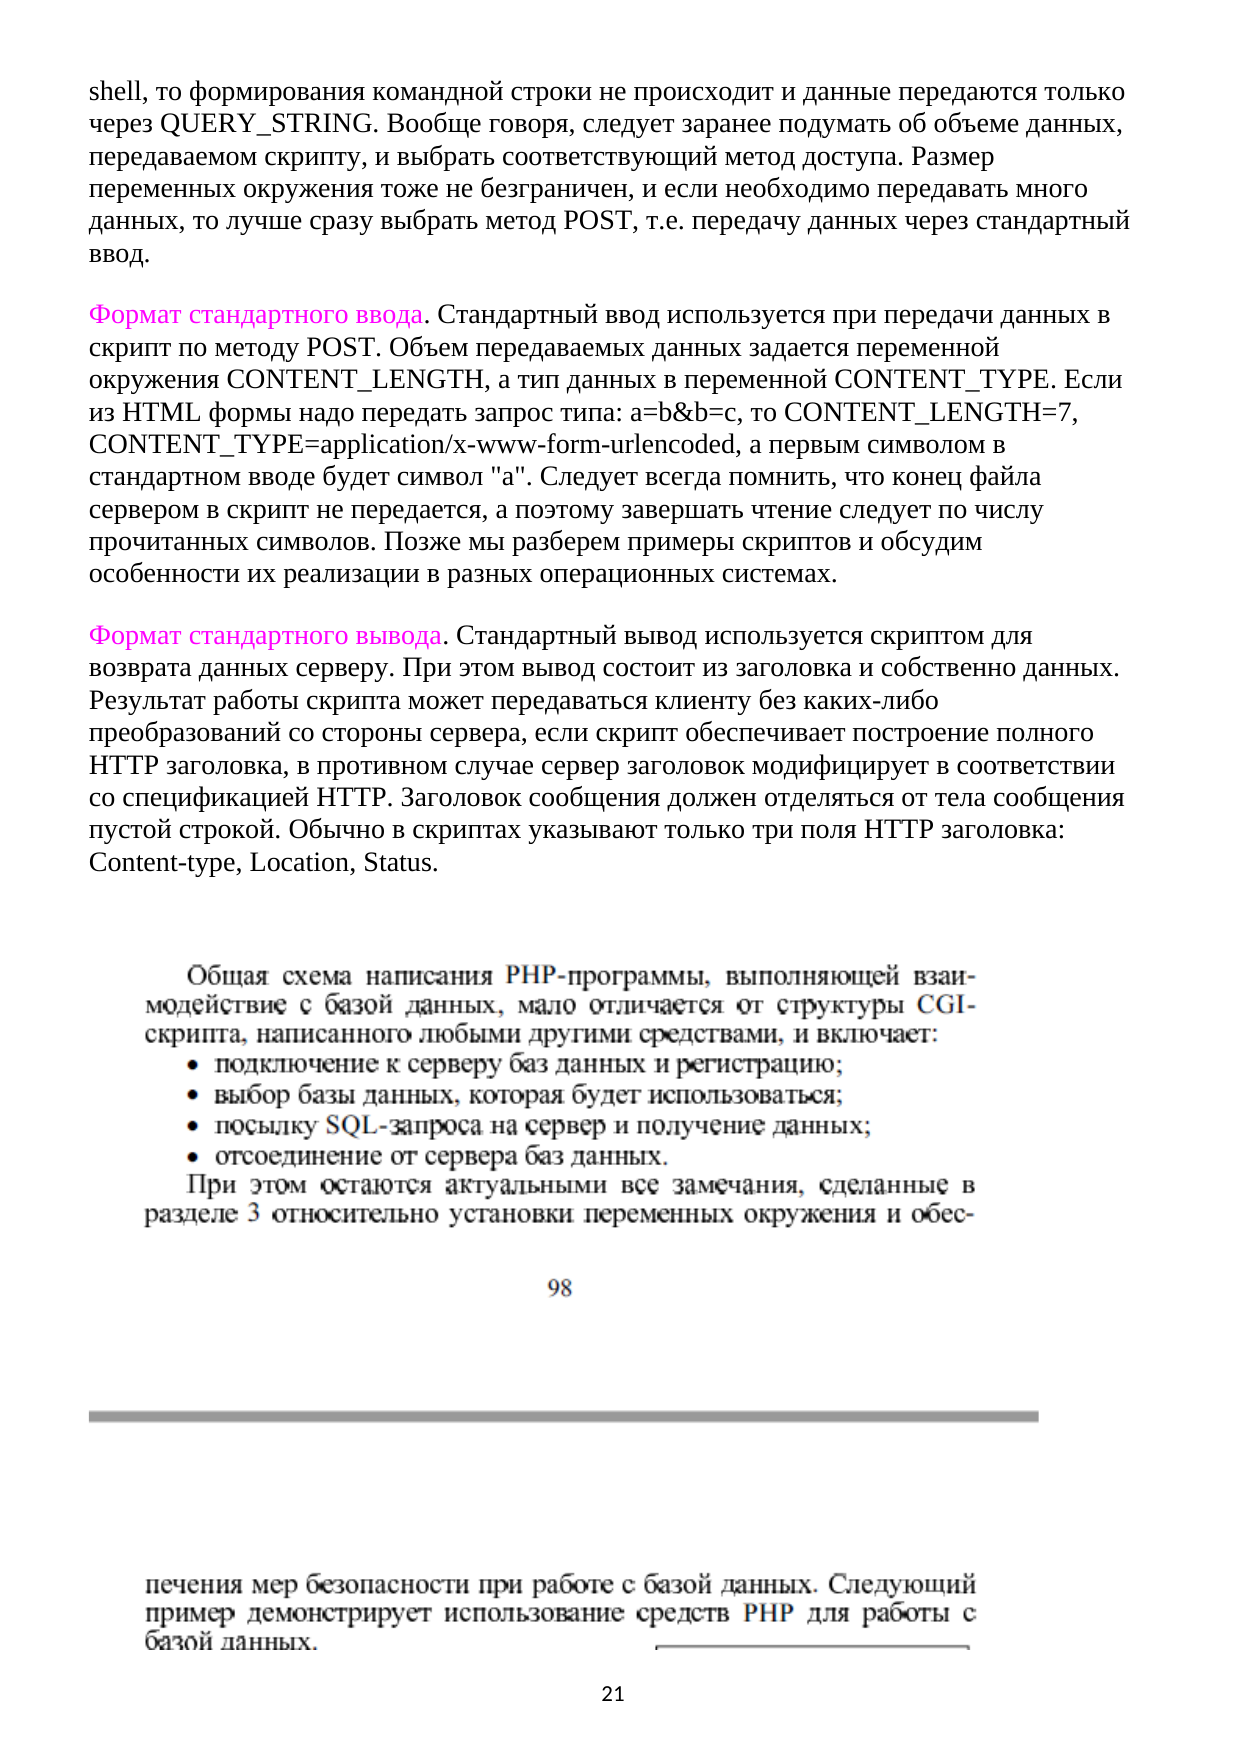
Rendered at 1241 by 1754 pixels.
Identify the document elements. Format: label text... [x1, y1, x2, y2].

text Формат стандартного вывода. Стандартный вывод используется скриптом для возврата данных серверу. При этом вывод состоит из заголовка и собственно данных. Результат работы скрипта может передаваться клиенту без каких-либо преобразований со стороны сервера, если скрипт обеспечивает построение полного HTTP заголовка, в противном случае сервер заголовок модифицирует в соответствии со спецификацией HTTP. Заголовок сообщения должен отделяться от тела сообщения пустой строкой. Обычно в скриптах указывают только три поля HTTP заголовка: Content-type, Location, Status. [89, 618, 1137, 877]
text Формат стандартного ввода. Стандартный ввод используется при передачи данных в скрипт по методу POST. Объем передаваемых данных задается переменной окружения CONTENT_LENGTH, а тип данных в переменной CONTENT_TYPE. Если из HTML формы надо передать запрос типа: a=b&b=c, то CONTENT_LENGTH=7, CONTENT_TYPE=application/x-www-form-urlencoded, а первым символом в стандартном вводе будет символ "а". Следует всегда помнить, что конец файла сервером в скрипт не передается, а поэтому завершать чтение следует по числу прочитанных символов. Позже мы разберем примеры скриптов и обсудим особенности их реализации в разных операционных системах. [89, 297, 1137, 589]
picture [88, 935, 1039, 1650]
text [89, 74, 1137, 268]
